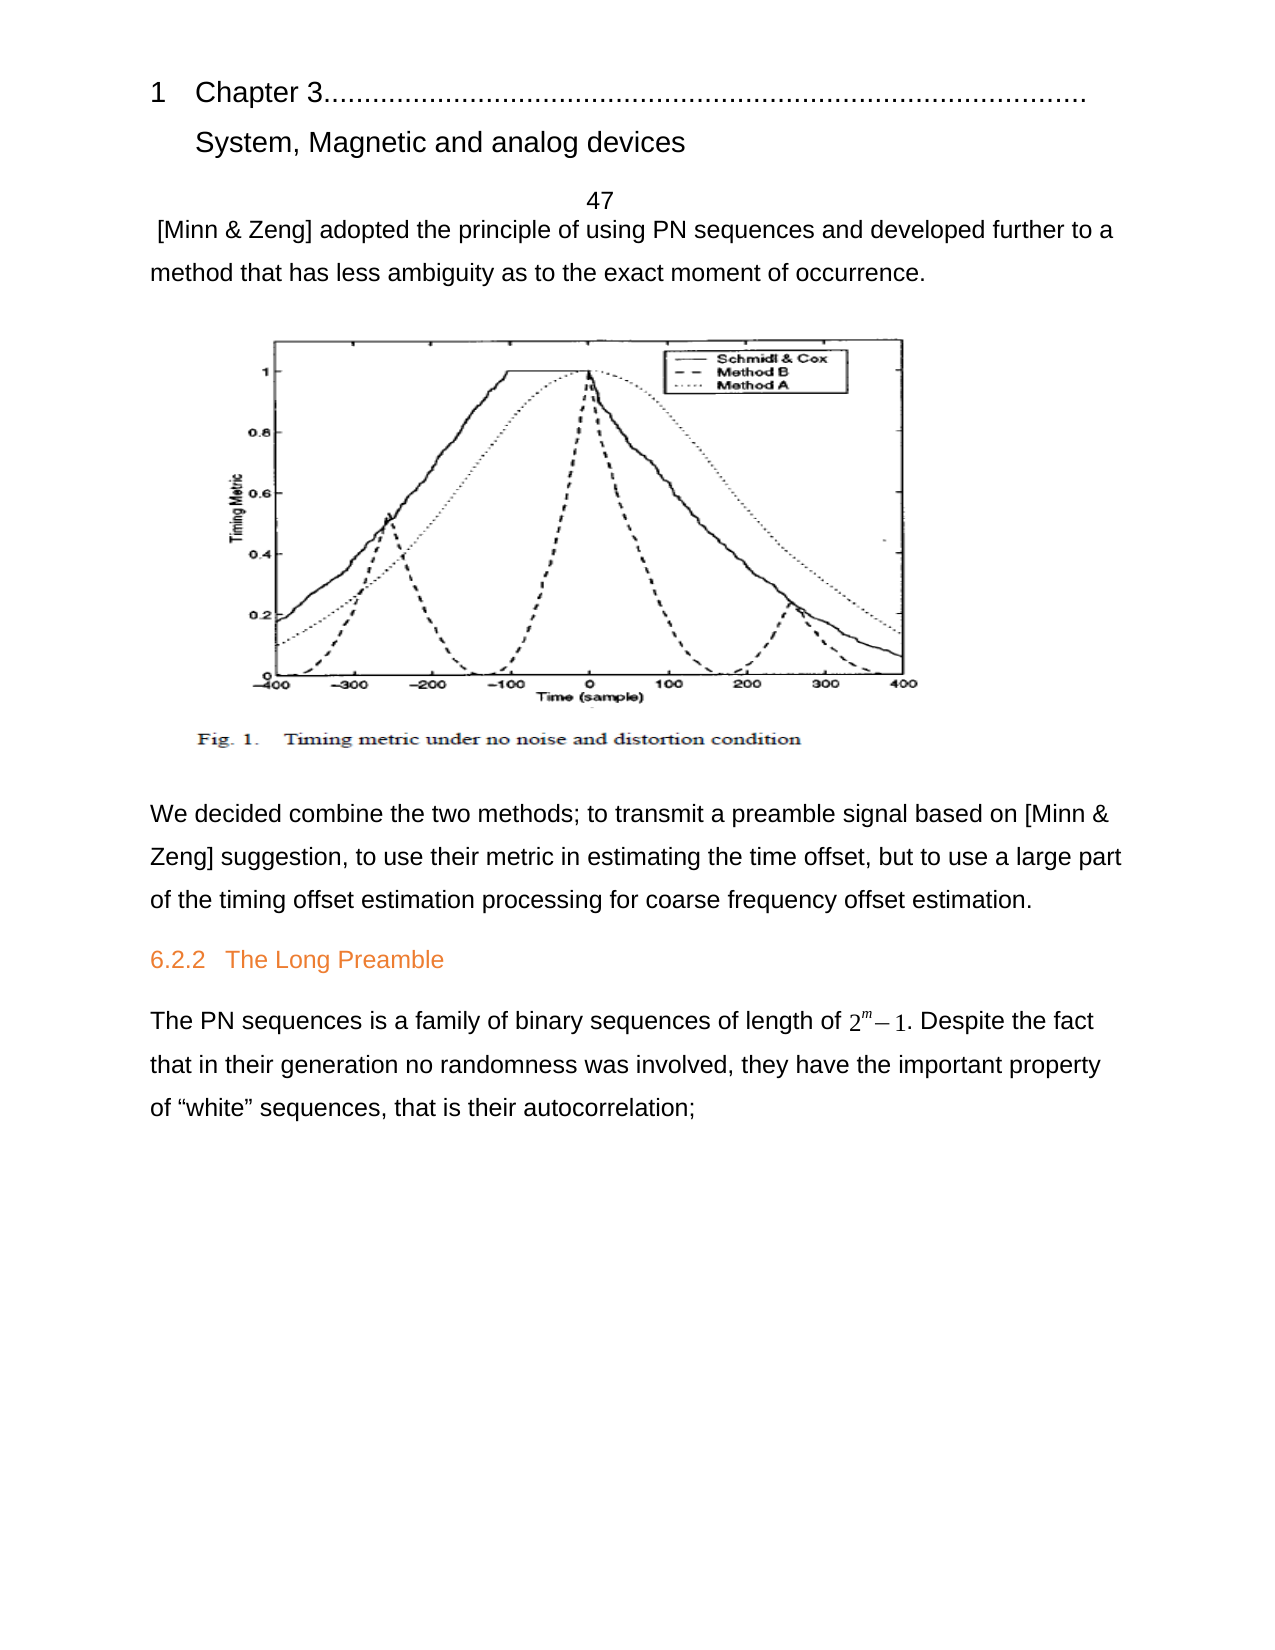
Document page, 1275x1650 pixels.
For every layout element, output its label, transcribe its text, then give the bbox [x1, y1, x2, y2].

subtitle The Long Preamble [150, 945, 1125, 973]
picture [150, 317, 938, 768]
text The PN sequences is a family of binary sequences of length of . Despite the fact that in their generation no randomness was involved, they have the important property of “white” sequences, that is their autocorrelation; [150, 1004, 1125, 1122]
text [Minn & Zeng] adopted the principle of using PN sequences and developed further to a method that has less ambiguity as to the exact moment of occurrence. [150, 215, 1125, 287]
text We decided combine the two methods; to transmit a preamble signal based on [Minn & Zeng] suggestion, to use their metric in estimating the time offset, but to use a large part of the timing offset estimation processing for coarse frequency offset estimation. [150, 799, 1125, 914]
